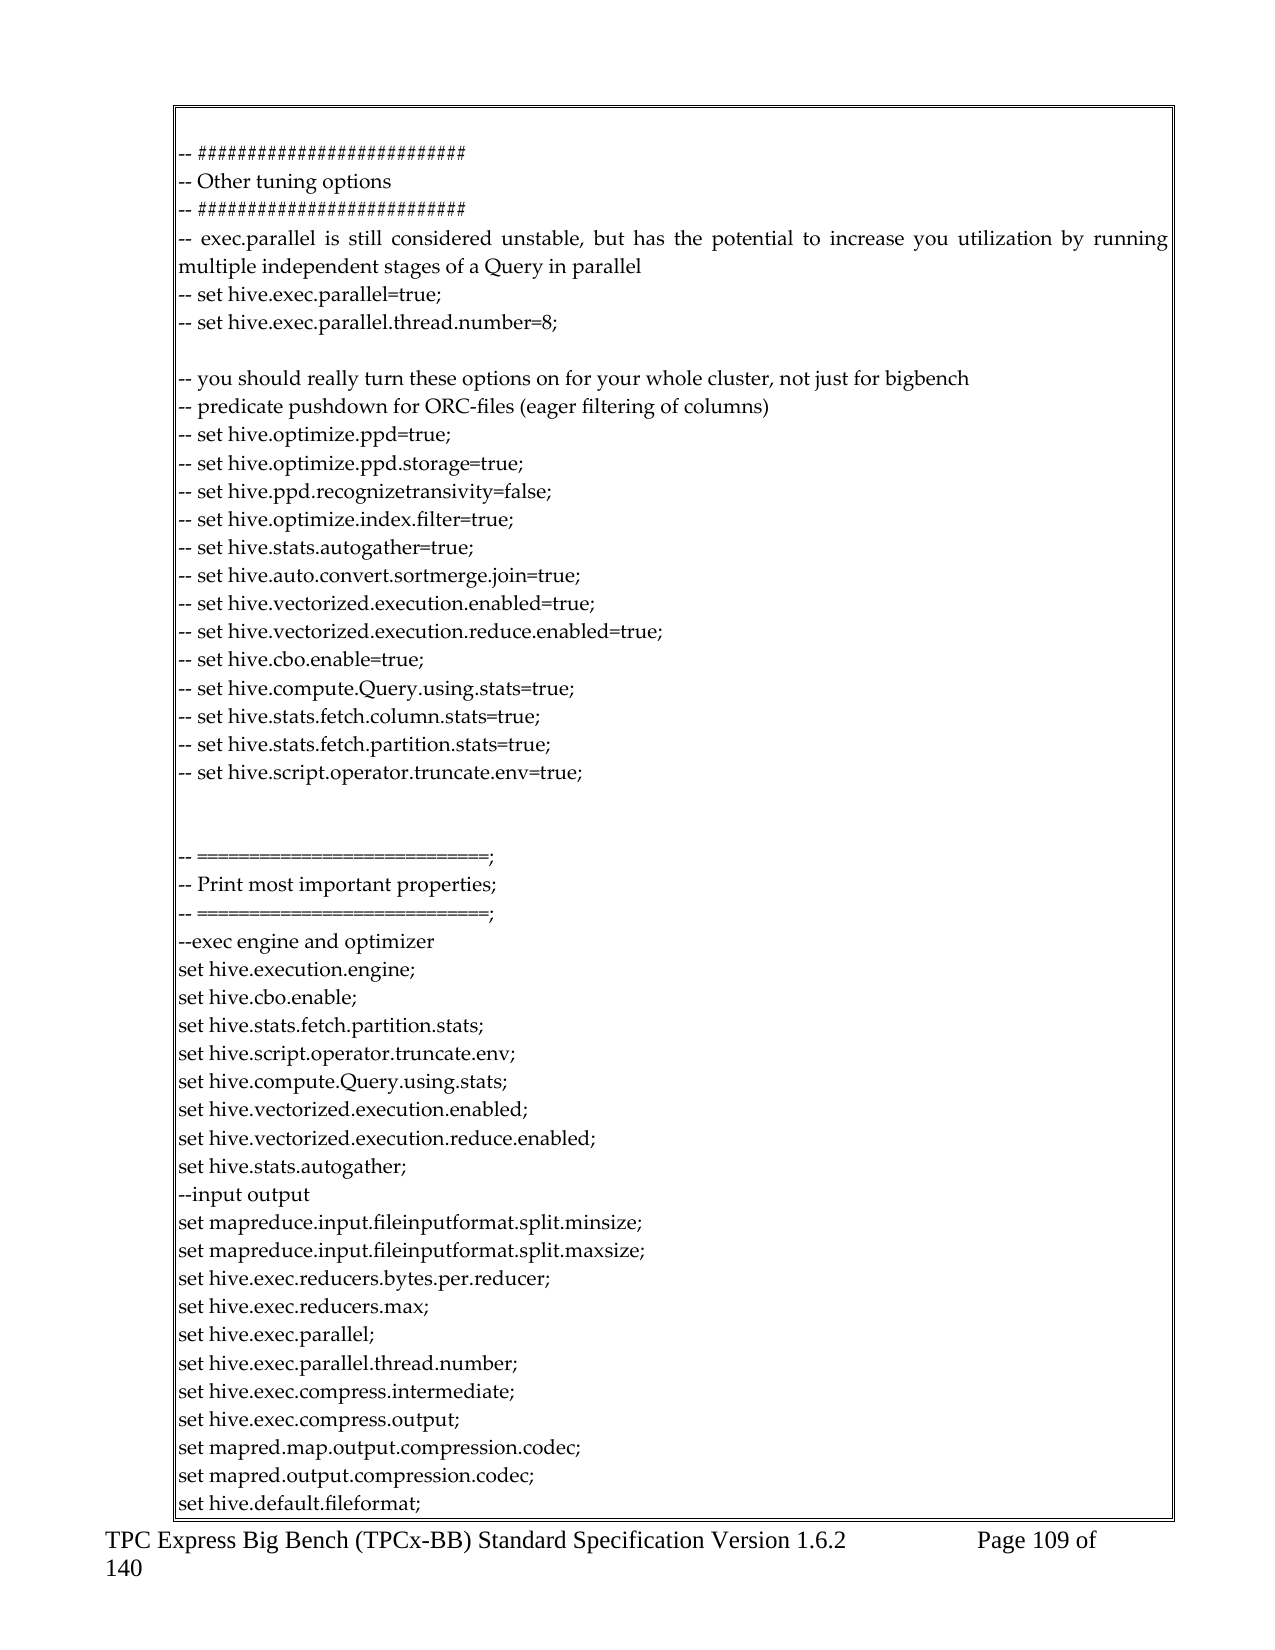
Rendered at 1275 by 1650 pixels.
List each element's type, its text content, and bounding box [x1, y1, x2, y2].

text -- set hive.exec.parallel=true; [176, 274, 1172, 302]
text -- ============================; [176, 836, 1172, 864]
text set hive.exec.reducers.max; [176, 1286, 1172, 1314]
text -- predicate pushdown for ORC-files (eager filtering of columns) [176, 386, 1172, 414]
text -- Other tuning options [176, 161, 1172, 189]
text -- set hive.stats.autogather=true; [176, 527, 1172, 555]
text set hive.stats.autogather; [176, 1146, 1172, 1174]
text set hive.vectorized.execution.enabled; [176, 1089, 1172, 1117]
text set mapred.output.compression.codec; [176, 1455, 1172, 1483]
text -- set hive.exec.parallel.thread.number=8; [176, 302, 1172, 335]
text -- set hive.optimize.ppd.storage=true; [176, 442, 1172, 471]
text set hive.script.operator.truncate.env; [176, 1033, 1172, 1061]
text set mapreduce.input.fileinputformat.split.minsize; [176, 1202, 1172, 1230]
text -- ########################### [176, 133, 1172, 161]
text set hive.cbo.enable; [176, 977, 1172, 1005]
text -- set hive.vectorized.execution.enabled=true; [176, 583, 1172, 611]
text set hive.exec.parallel.thread.number; [176, 1342, 1172, 1371]
text -- set hive.optimize.ppd=true; [176, 414, 1172, 442]
text -- set hive.vectorized.execution.reduce.enabled=true; [176, 611, 1172, 639]
text -- ########################### [176, 189, 1172, 217]
text -- set hive.auto.convert.sortmerge.join=true; [176, 555, 1172, 583]
text set hive.stats.fetch.partition.stats; [176, 1005, 1172, 1033]
text -- set hive.optimize.index.filter=true; [176, 499, 1172, 527]
text -- exec.parallel is still considered unstable, but has the potential to increase you utilization by running multiple independent stages of a Query in parallel [176, 217, 1172, 274]
text -- set hive.stats.fetch.partition.stats=true; [176, 724, 1172, 752]
text set hive.compute.Query.using.stats; [176, 1061, 1172, 1089]
text set hive.exec.parallel; [176, 1314, 1172, 1342]
text set hive.vectorized.execution.reduce.enabled; [176, 1117, 1172, 1146]
text -- set hive.stats.fetch.column.stats=true; [176, 696, 1172, 724]
text set mapred.map.output.compression.codec; [176, 1427, 1172, 1455]
text set hive.exec.compress.output; [176, 1399, 1172, 1427]
text --exec engine and optimizer [176, 921, 1172, 949]
text -- set hive.ppd.recognizetransivity=false; [176, 471, 1172, 499]
text set hive.default.fileformat; [176, 1483, 1172, 1518]
text -- set hive.cbo.enable=true; [176, 639, 1172, 667]
text -- Print most important properties; [176, 864, 1172, 892]
text -- set hive.script.operator.truncate.env=true; [176, 752, 1172, 785]
text set hive.exec.compress.intermediate; [176, 1371, 1172, 1399]
text set hive.exec.reducers.bytes.per.reducer; [176, 1258, 1172, 1286]
text --input output [176, 1174, 1172, 1202]
text -- ============================; [176, 892, 1172, 921]
text -- you should really turn these options on for your whole cluster, not just for bigbench [176, 358, 1172, 386]
text set mapreduce.input.fileinputformat.split.maxsize; [176, 1230, 1172, 1258]
text set hive.execution.engine; [176, 949, 1172, 977]
text -- set hive.compute.Query.using.stats=true; [176, 667, 1172, 696]
